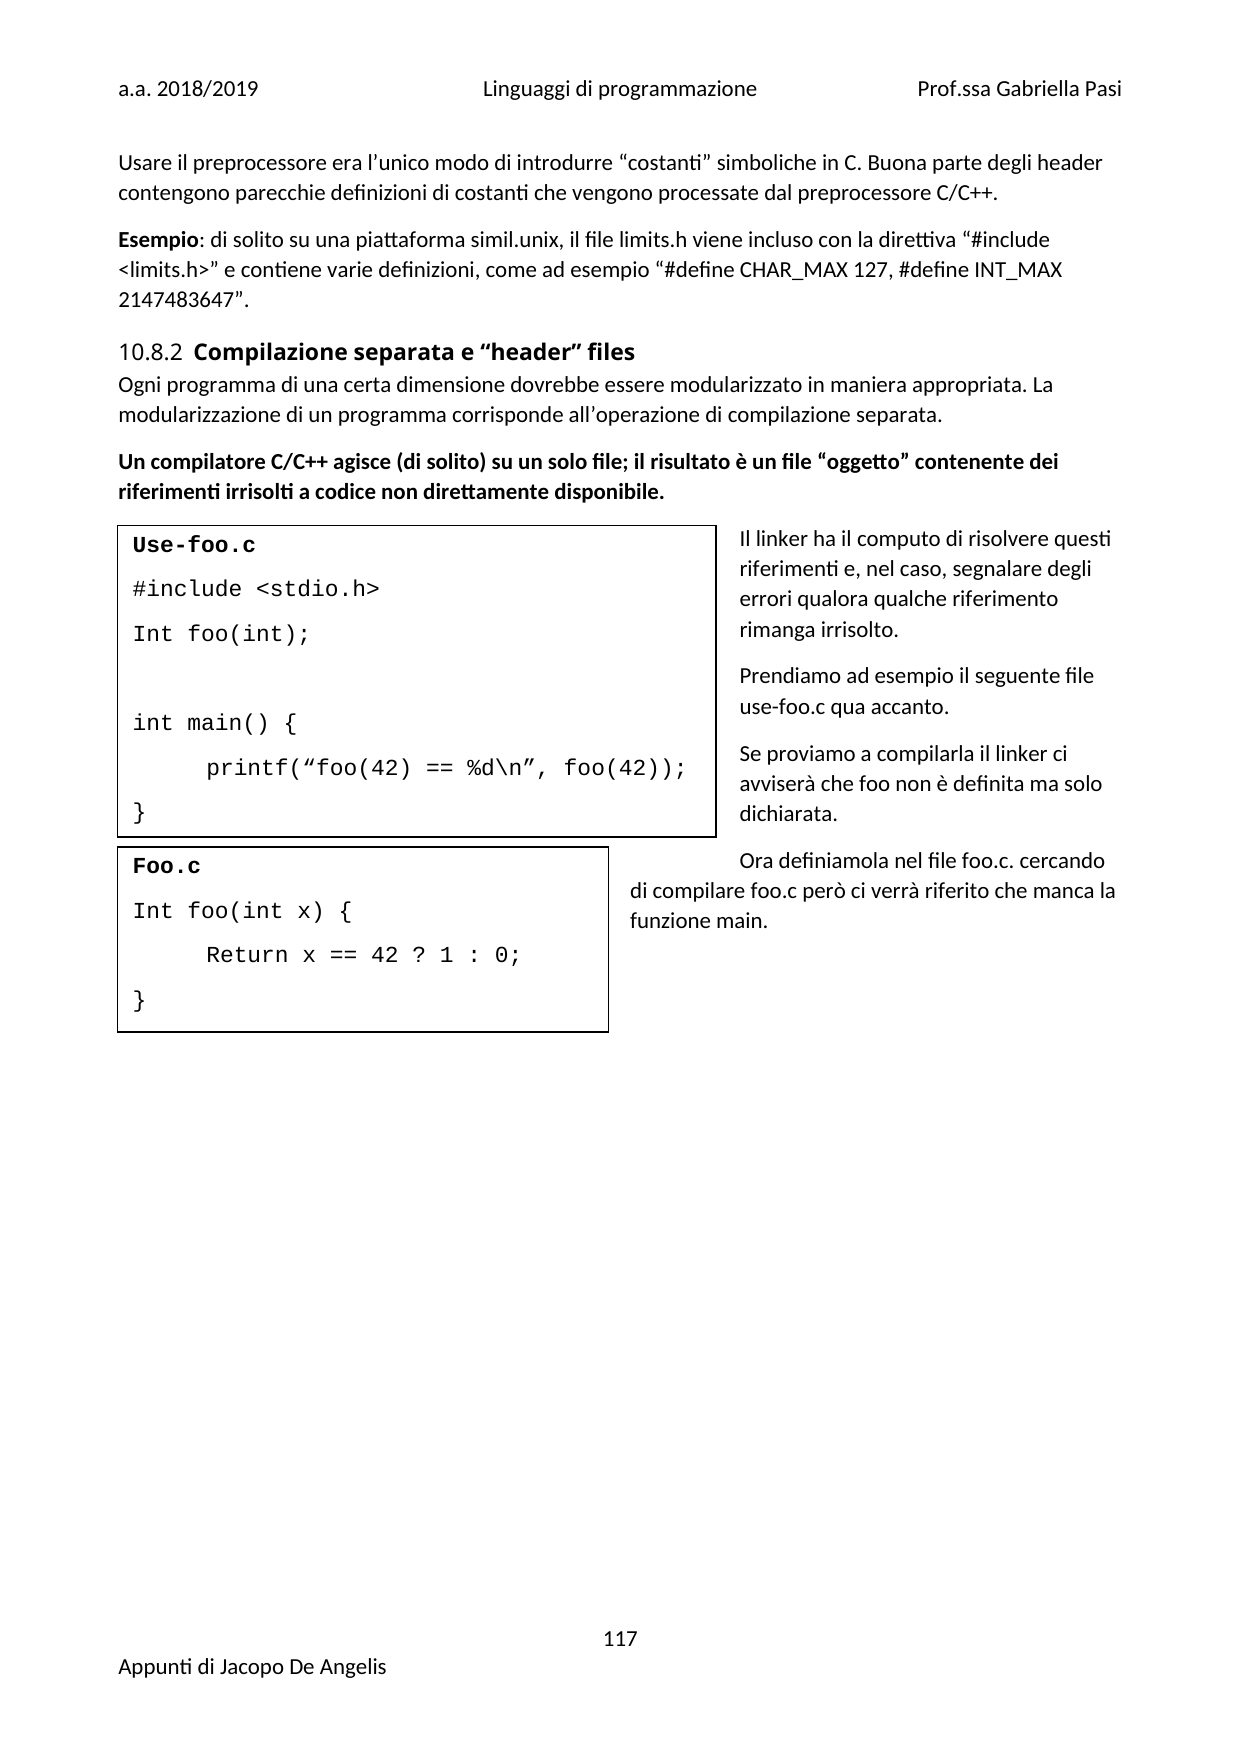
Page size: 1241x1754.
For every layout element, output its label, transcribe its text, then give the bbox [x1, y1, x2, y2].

text Usare il preprocessore era l’unico modo di introdurre “costanti” simboliche in C. Buona parte degli header contengono parecchie definizioni di costanti che vengono processate dal preprocessore C/C++. [118, 148, 1122, 206]
text Ogni programma di una certa dimensione dovrebbe essere modularizzato in maniera appropriata. La modularizzazione di un programma corrisponde all’operazione di compilazione separata. [118, 370, 1122, 428]
subtitle Compilazione separata e “header” files [118, 336, 1122, 367]
text Esempio: di solito su una piattaforma simil.unix, il file limits.h viene incluso con la direttiva “#include <limits.h>” e contiene varie definizioni, come ad esempio “#define CHAR_MAX 127, #define INT_MAX 2147483647”. [118, 225, 1122, 313]
text Un compilatore C/C++ agisce (di solito) su un solo file; il risultato è un file “oggetto” contenente dei riferimenti irrisolti a codice non direttamente disponibile. [118, 447, 1122, 505]
text Il linker ha il computo di risolvere questi riferimenti e, nel caso, segnalare degli errori qualora qualche riferimento rimanga irrisolto. [118, 524, 1122, 643]
text Ora definiamola nel file foo.c. cercando di compilare foo.c però ci verrà riferito che manca la funzione main. [609, 846, 1122, 934]
text Se proviamo a compilarla il linker ci avviserà che foo non è definita ma solo dichiarata. [717, 739, 1122, 827]
text Prendiamo ad esempio il seguente file use-foo.c qua accanto. [717, 662, 1122, 720]
